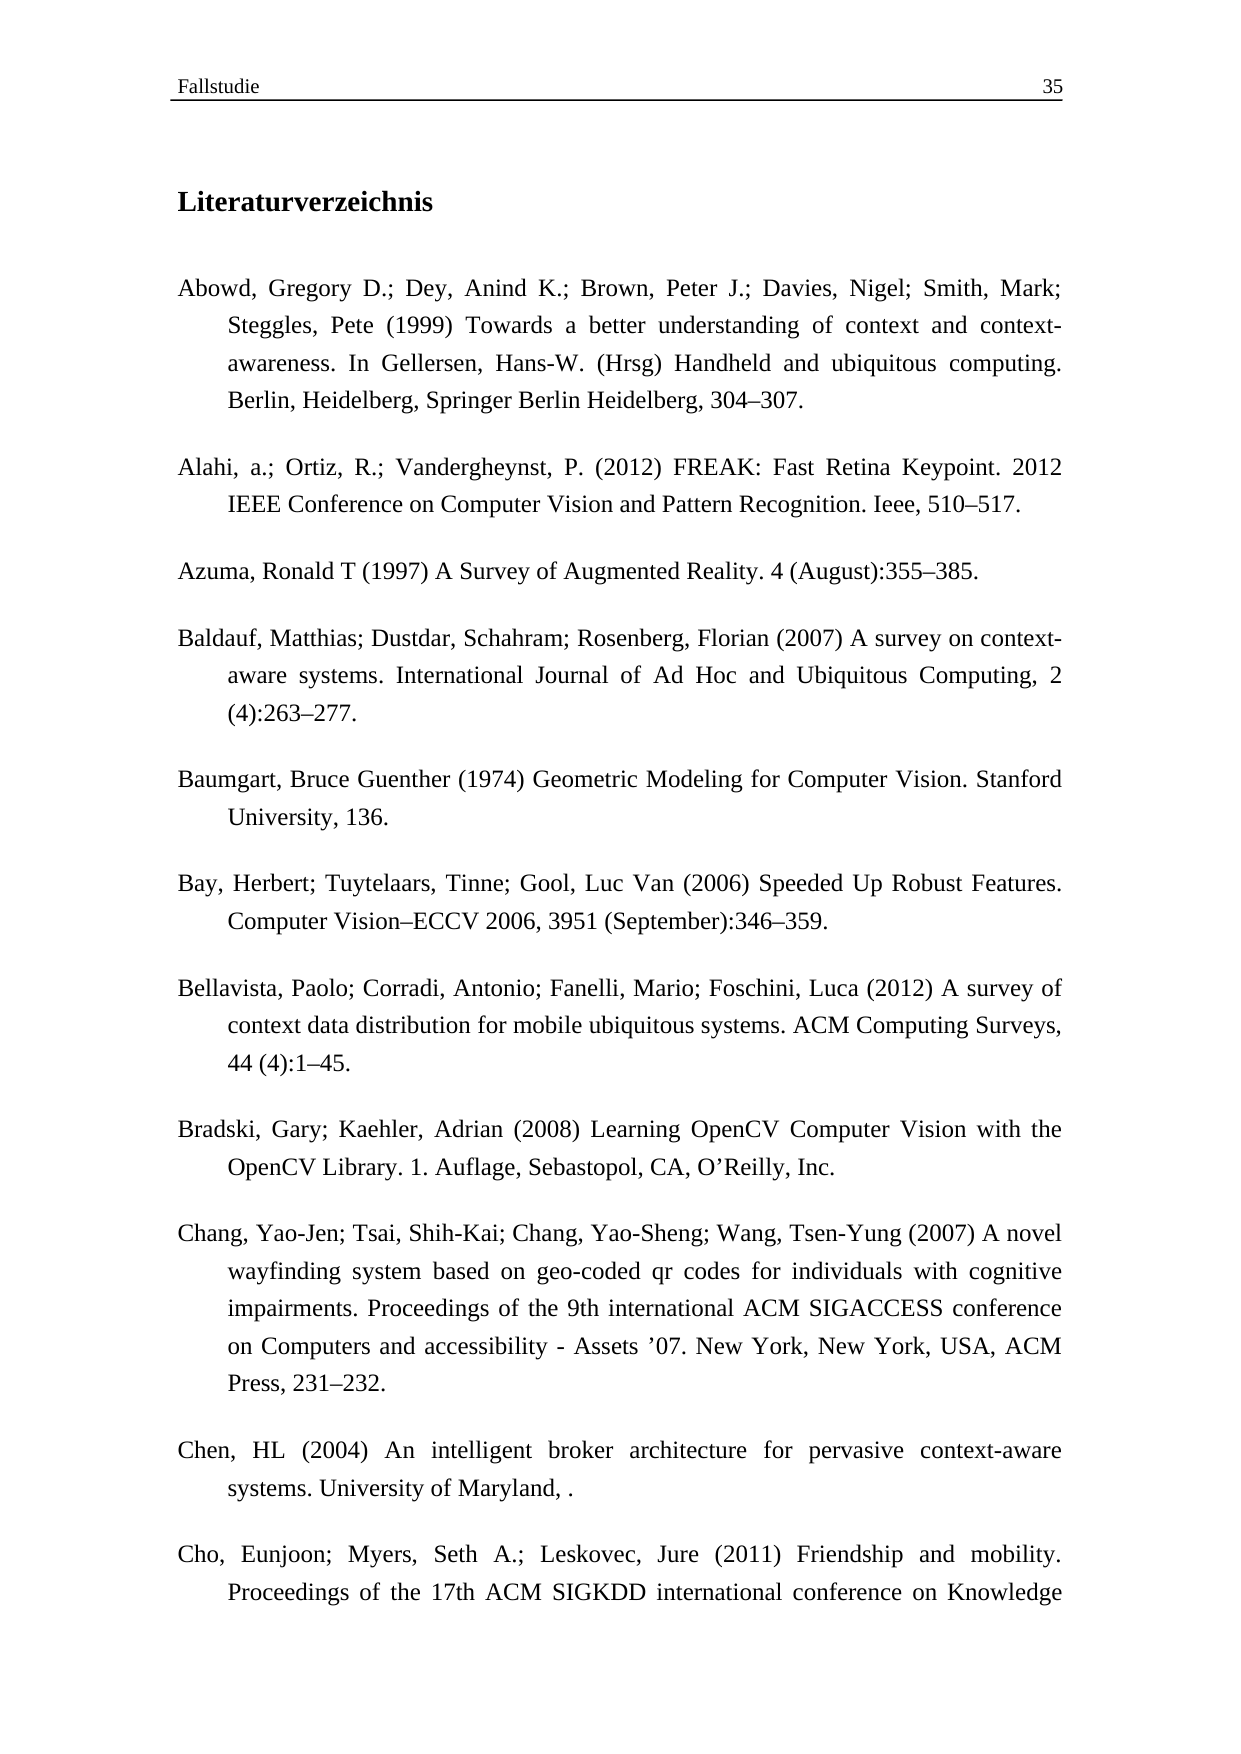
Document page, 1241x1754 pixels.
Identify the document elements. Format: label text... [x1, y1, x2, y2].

text Abowd, Gregory D.; Dey, Anind K.; Brown, Peter J.; Davies, Nigel; Smith, Mark; Steggles, Pete (1999) Towards a better understanding of context and context-awareness. In Gellersen, Hans-W. (Hrsg) Handheld and ubiquitous computing. Berlin, Heidelberg, Springer Berlin Heidelberg, 304–307. [177, 264, 1063, 414]
text Bradski, Gary; Kaehler, Adrian (2008) Learning OpenCV Computer Vision with the OpenCV Library. 1. Auflage, Sebastopol, CA, O’Reilly, Inc. [177, 1106, 1063, 1181]
text Alahi, a.; Ortiz, R.; Vandergheynst, P. (2012) FREAK: Fast Retina Keypoint. 2012 IEEE Conference on Computer Vision and Pattern Recognition. Ieee, 510–517. [177, 443, 1063, 518]
text Azuma, Ronald T (1997) A Survey of Augmented Reality. 4 (August):355–385. [177, 547, 1063, 585]
text Bay, Herbert; Tuytelaars, Tinne; Gool, Luc Van (2006) Speeded Up Robust Features. Computer Vision–ECCV 2006, 3951 (September):346–359. [177, 860, 1063, 935]
text Bellavista, Paolo; Corradi, Antonio; Fanelli, Mario; Foschini, Luca (2012) A survey of context data distribution for mobile ubiquitous systems. ACM Computing Surveys, 44 (4):1–45. [177, 964, 1063, 1076]
text Baumgart, Bruce Guenther (1974) Geometric Modeling for Computer Vision. Stanford University, 136. [177, 756, 1063, 831]
text Chang, Yao-Jen; Tsai, Shih-Kai; Chang, Yao-Sheng; Wang, Tsen-Yung (2007) A novel wayfinding system based on geo-coded qr codes for individuals with cognitive impairments. Proceedings of the 9th international ACM SIGACCESS conference on Computers and accessibility - Assets ’07. New York, New York, USA, ACM Press, 231–232. [177, 1210, 1063, 1397]
subtitle Literaturverzeichnis [177, 184, 1063, 218]
text Baldauf, Matthias; Dustdar, Schahram; Rosenberg, Florian (2007) A survey on context-aware systems. International Journal of Ad Hoc and Ubiquitous Computing, 2 (4):263–277. [177, 614, 1063, 726]
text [177, 1531, 1063, 1606]
text Chen, HL (2004) An intelligent broker architecture for pervasive context-aware systems. University of Maryland, . [177, 1426, 1063, 1501]
